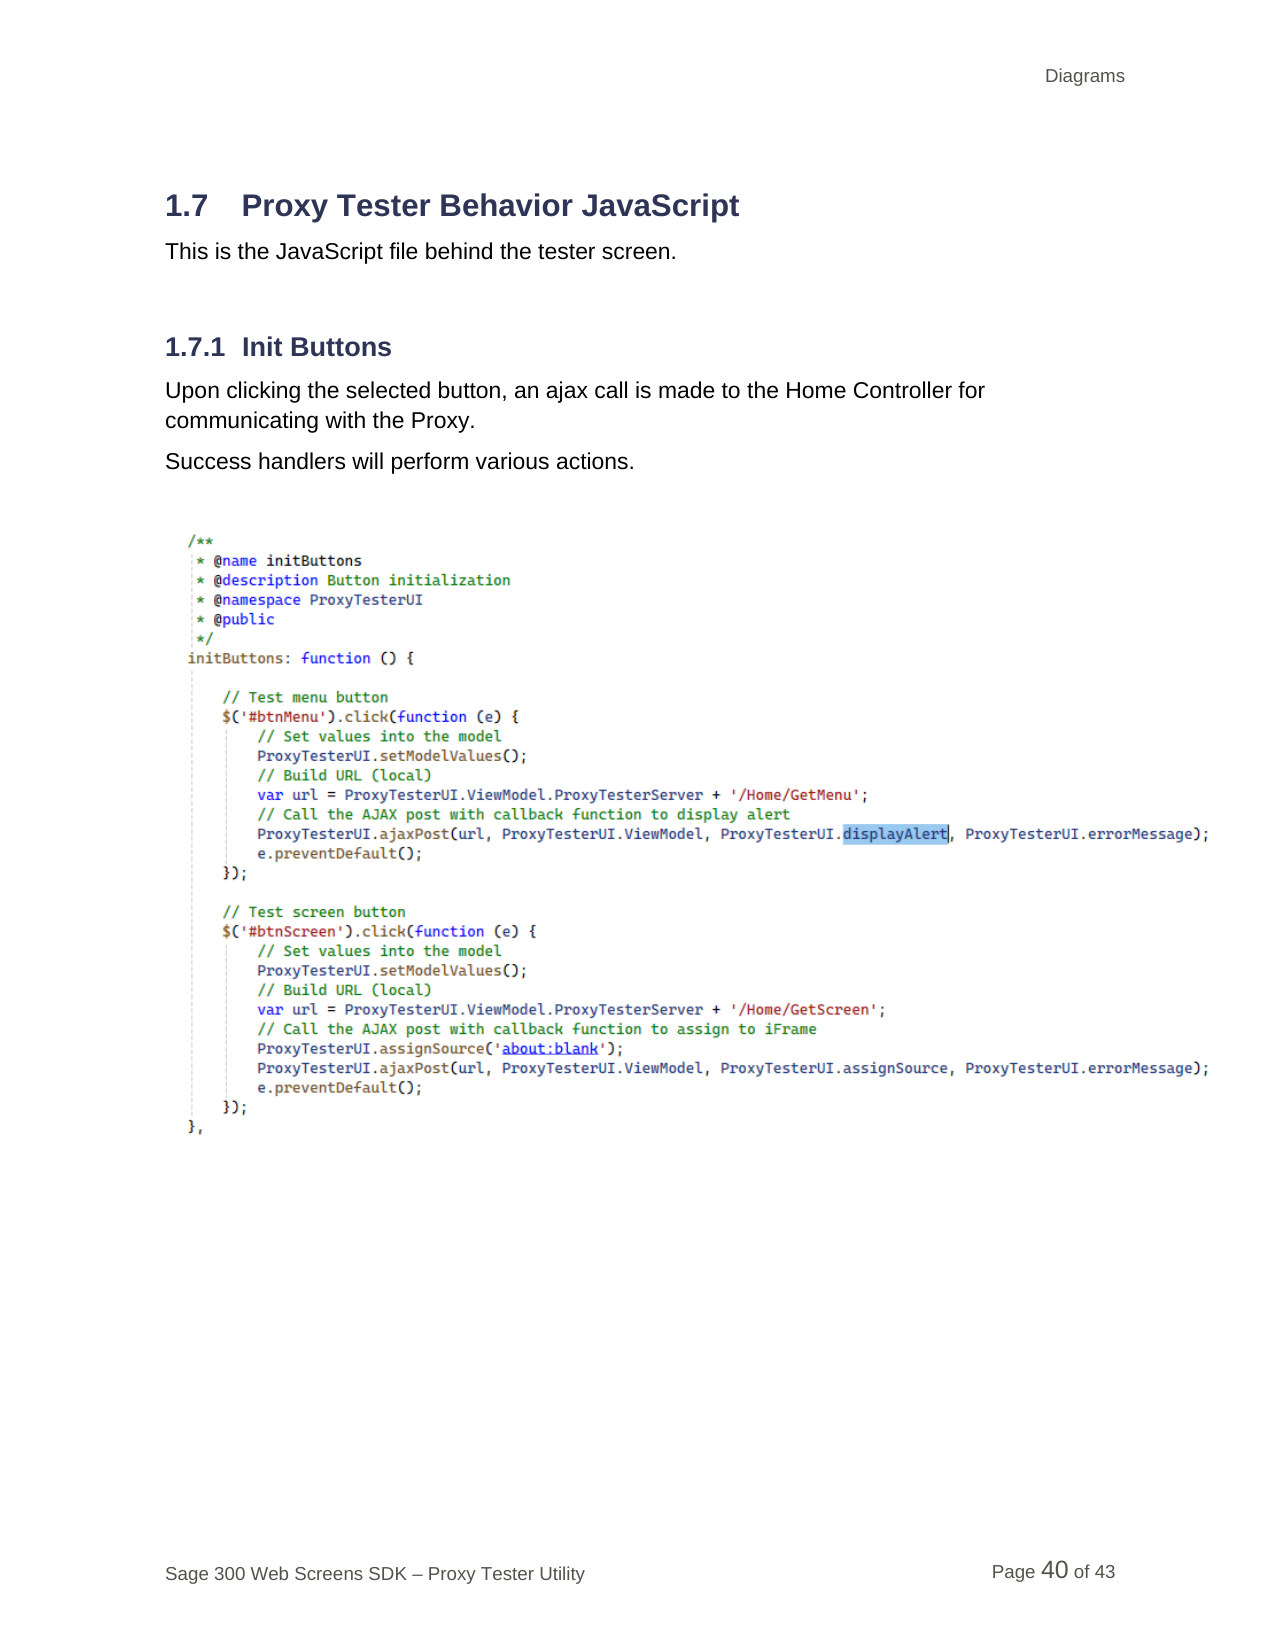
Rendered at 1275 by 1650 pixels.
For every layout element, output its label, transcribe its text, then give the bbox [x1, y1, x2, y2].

picture [165, 528, 1244, 1149]
text Success handlers will perform various actions. [165, 445, 1125, 474]
text Upon clicking the selected button, an ajax call is made to the Home Controller for communicating with the Proxy. [165, 374, 1125, 433]
subtitle Init Buttons [165, 331, 1125, 362]
subtitle Proxy Tester Behavior JavaScript [165, 187, 1125, 222]
text This is the JavaScript file behind the tester screen. [165, 235, 1125, 264]
